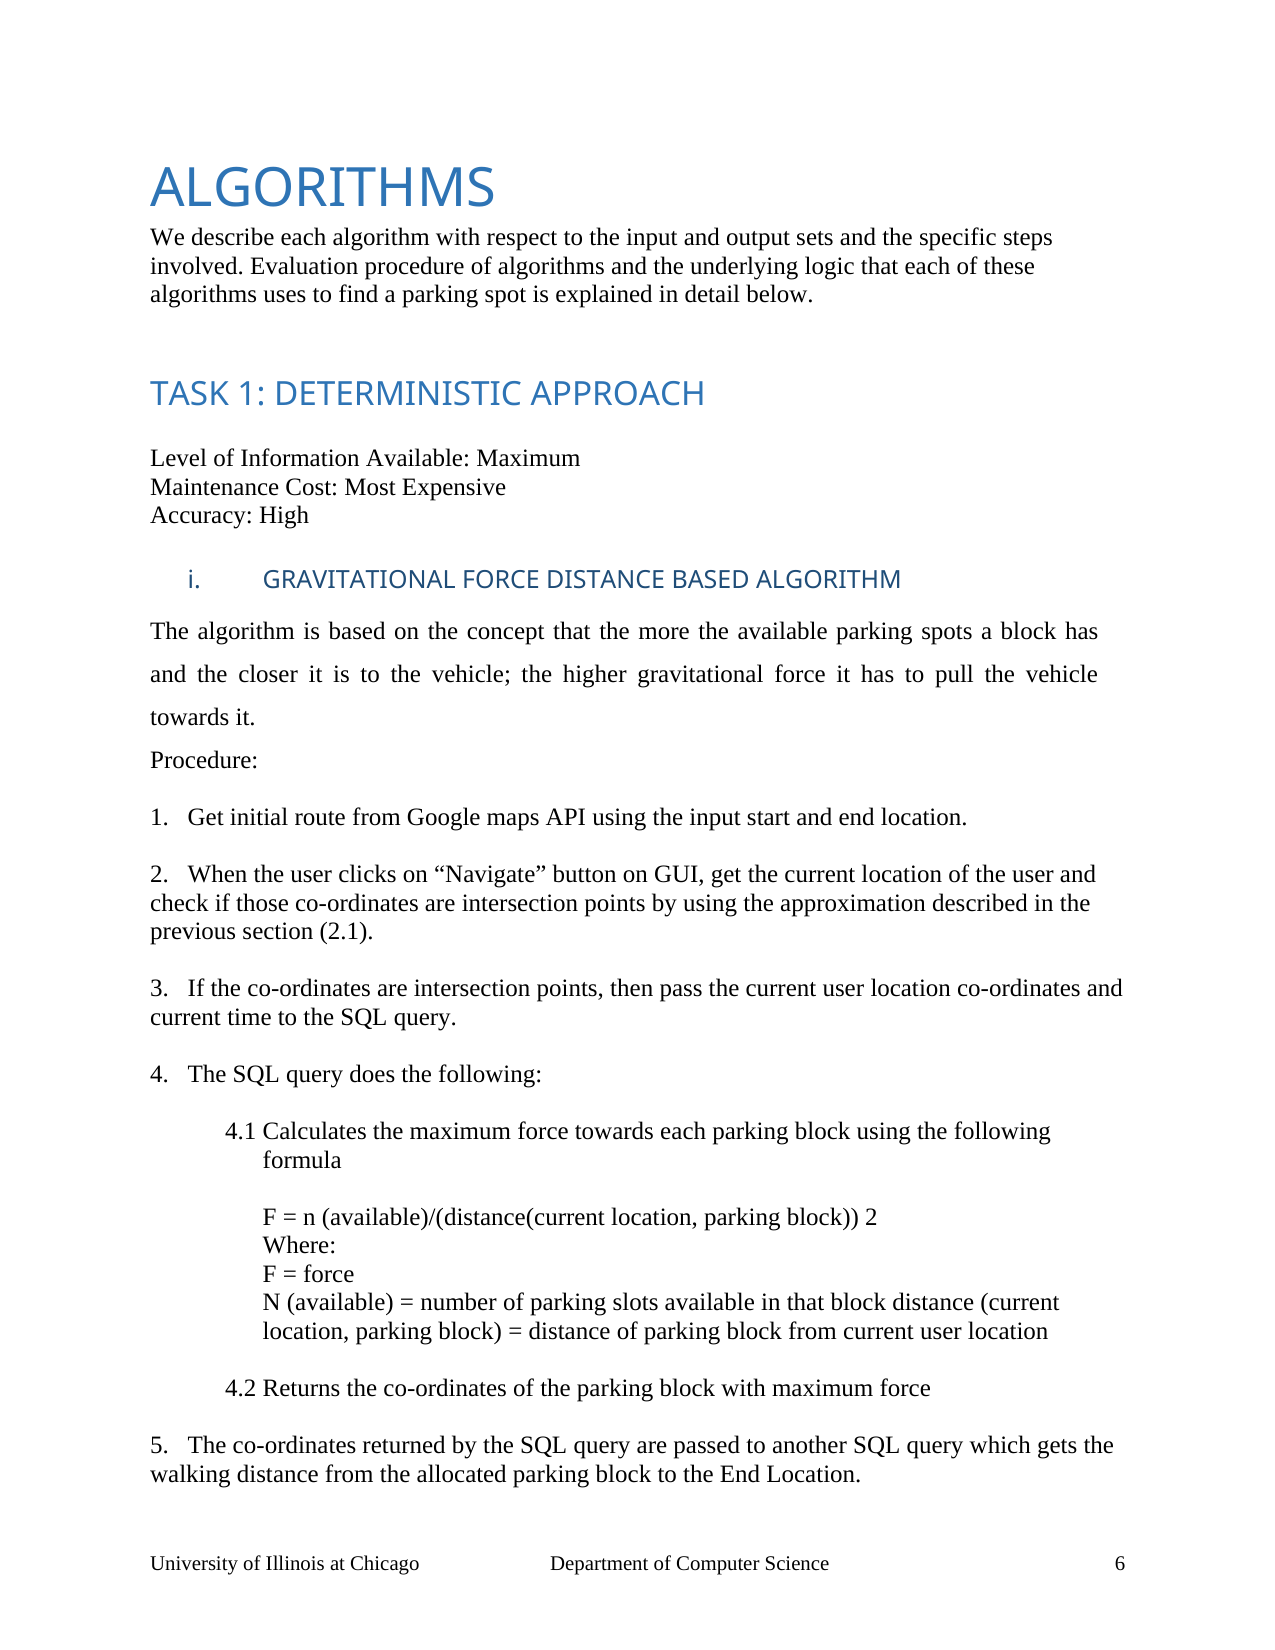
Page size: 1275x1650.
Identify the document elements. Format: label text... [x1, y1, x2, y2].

list Where: F = force [262, 1231, 1125, 1288]
text Accuracy: High [150, 501, 1125, 529]
list If the co-ordinates are intersection points, then pass the current user location co-ordinates and current time to the SQL query. [150, 974, 1125, 1031]
text Level of Information Available: Maximum [150, 444, 1125, 472]
list Calculates the maximum force towards each parking block using the following [225, 1117, 1125, 1145]
list The SQL query does the following: [150, 1060, 1125, 1088]
subtitle ALGORITHMS [150, 149, 1125, 222]
list The algorithm is based on the concept that the more the available parking spots a block has and the closer it is to the vehicle; the higher gravitational force it has to pull the vehicle towards it. [150, 616, 1100, 731]
text Maintenance Cost: Most Expensive [150, 472, 1125, 501]
subtitle GRAVITATIONAL FORCE DISTANCE BASED ALGORITHM [187, 562, 1125, 596]
list formula [262, 1145, 1125, 1174]
list F = n (available)/(distance(current location, parking block)) 2 [262, 1202, 1125, 1231]
text Procedure: [150, 745, 1125, 774]
list When the user clicks on “Navigate” button on GUI, get the current location of the user and check if those co-ordinates are intersection points by using the approximation described in the previous section (2.1). [150, 860, 1125, 945]
subtitle TASK 1: DETERMINISTIC APPROACH [150, 370, 1125, 415]
list The co-ordinates returned by the SQL query are passed to another SQL query which gets the walking distance from the allocated parking block to the End Location. [150, 1431, 1125, 1488]
list Returns the co-ordinates of the parking block with maximum force [225, 1374, 1125, 1402]
text We describe each algorithm with respect to the input and output sets and the specific steps involved. Evaluation procedure of algorithms and the underlying logic that each of these algorithms uses to find a parking spot is explained in detail below. [150, 222, 1125, 308]
list N (available) = number of parking slots available in that block distance (current location, parking block) = distance of parking block from current user location [262, 1288, 1125, 1345]
list Get initial route from Google maps API using the input start and end location. [150, 802, 1125, 831]
